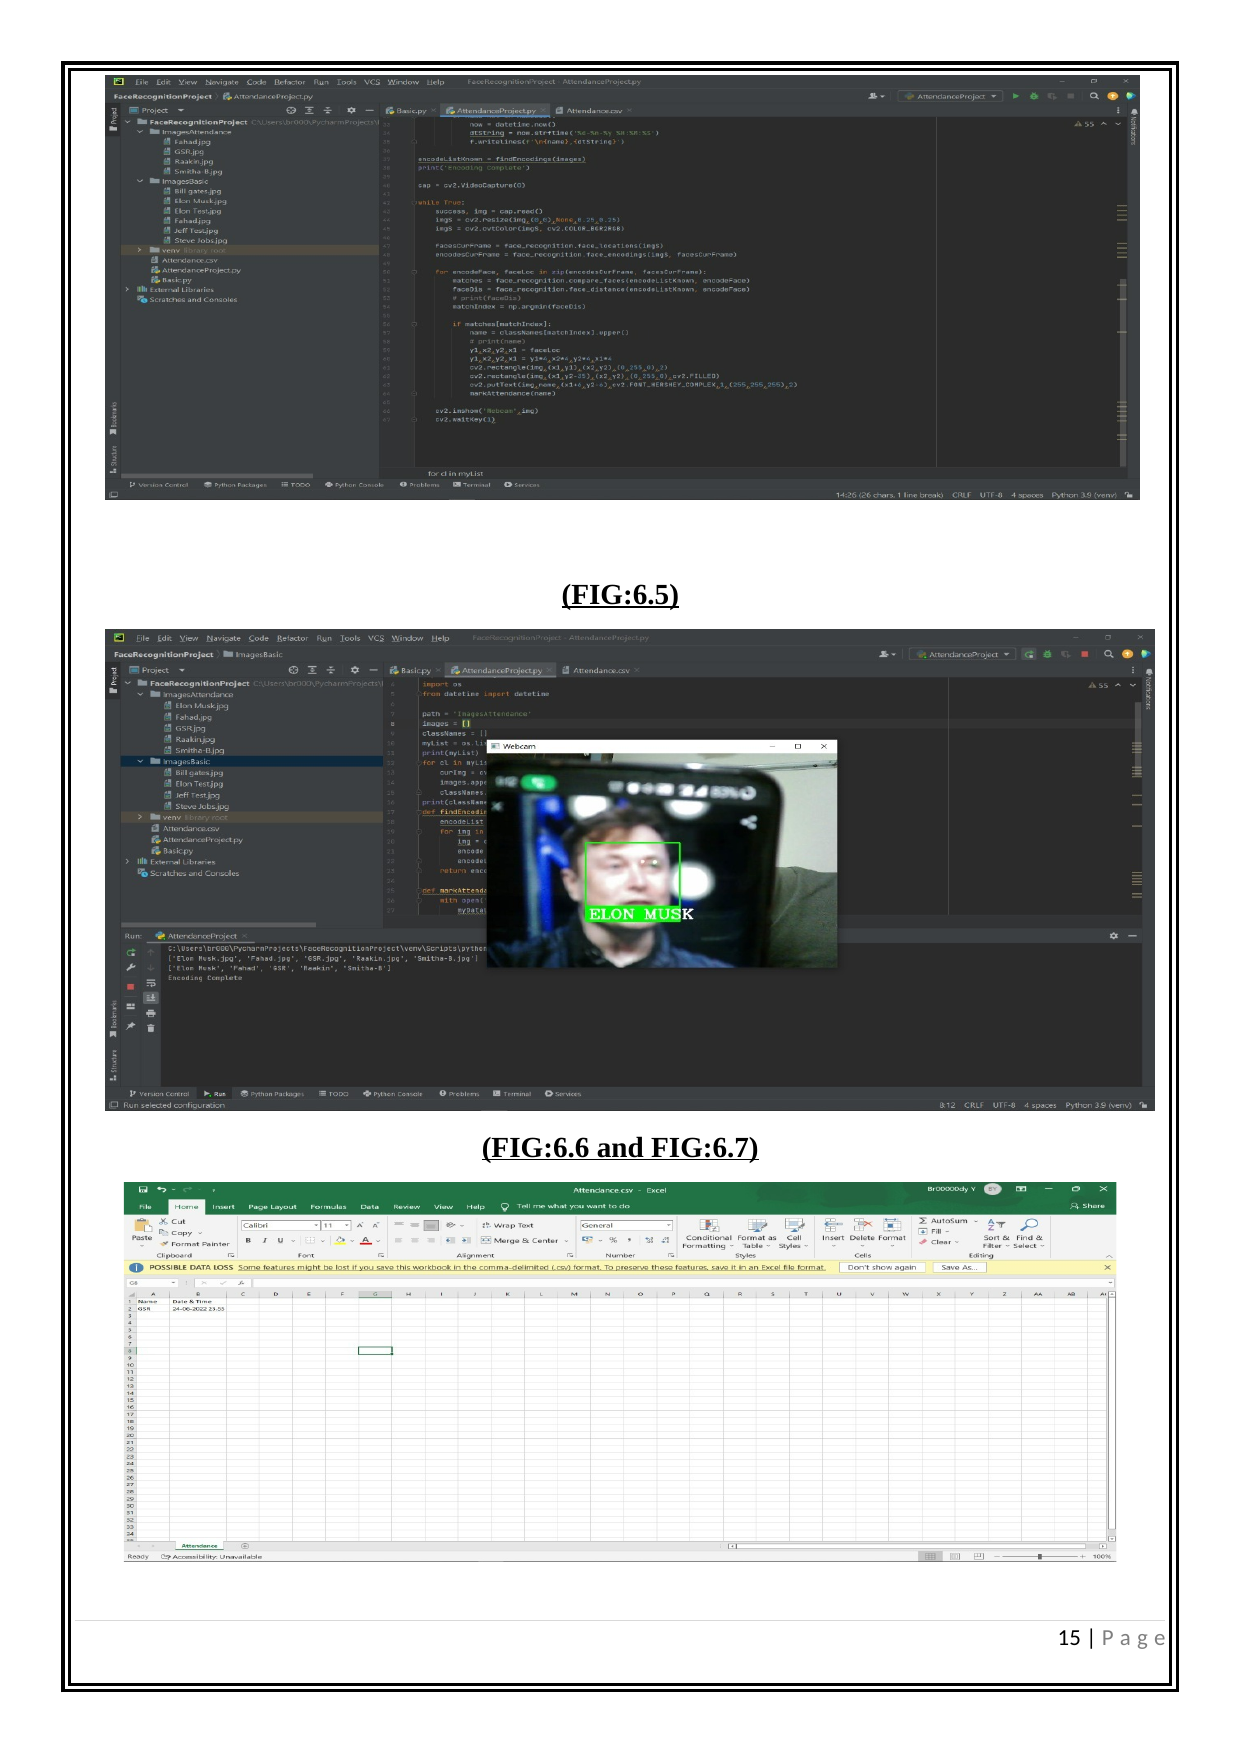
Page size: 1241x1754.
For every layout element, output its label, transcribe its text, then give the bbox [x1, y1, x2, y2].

text (FIG:6.5) [75, 577, 1135, 610]
text (FIG:6.6 and FIG:6.7) [75, 1130, 1135, 1163]
picture [105, 75, 1140, 500]
picture [105, 629, 1155, 1111]
picture [123, 1182, 1117, 1562]
